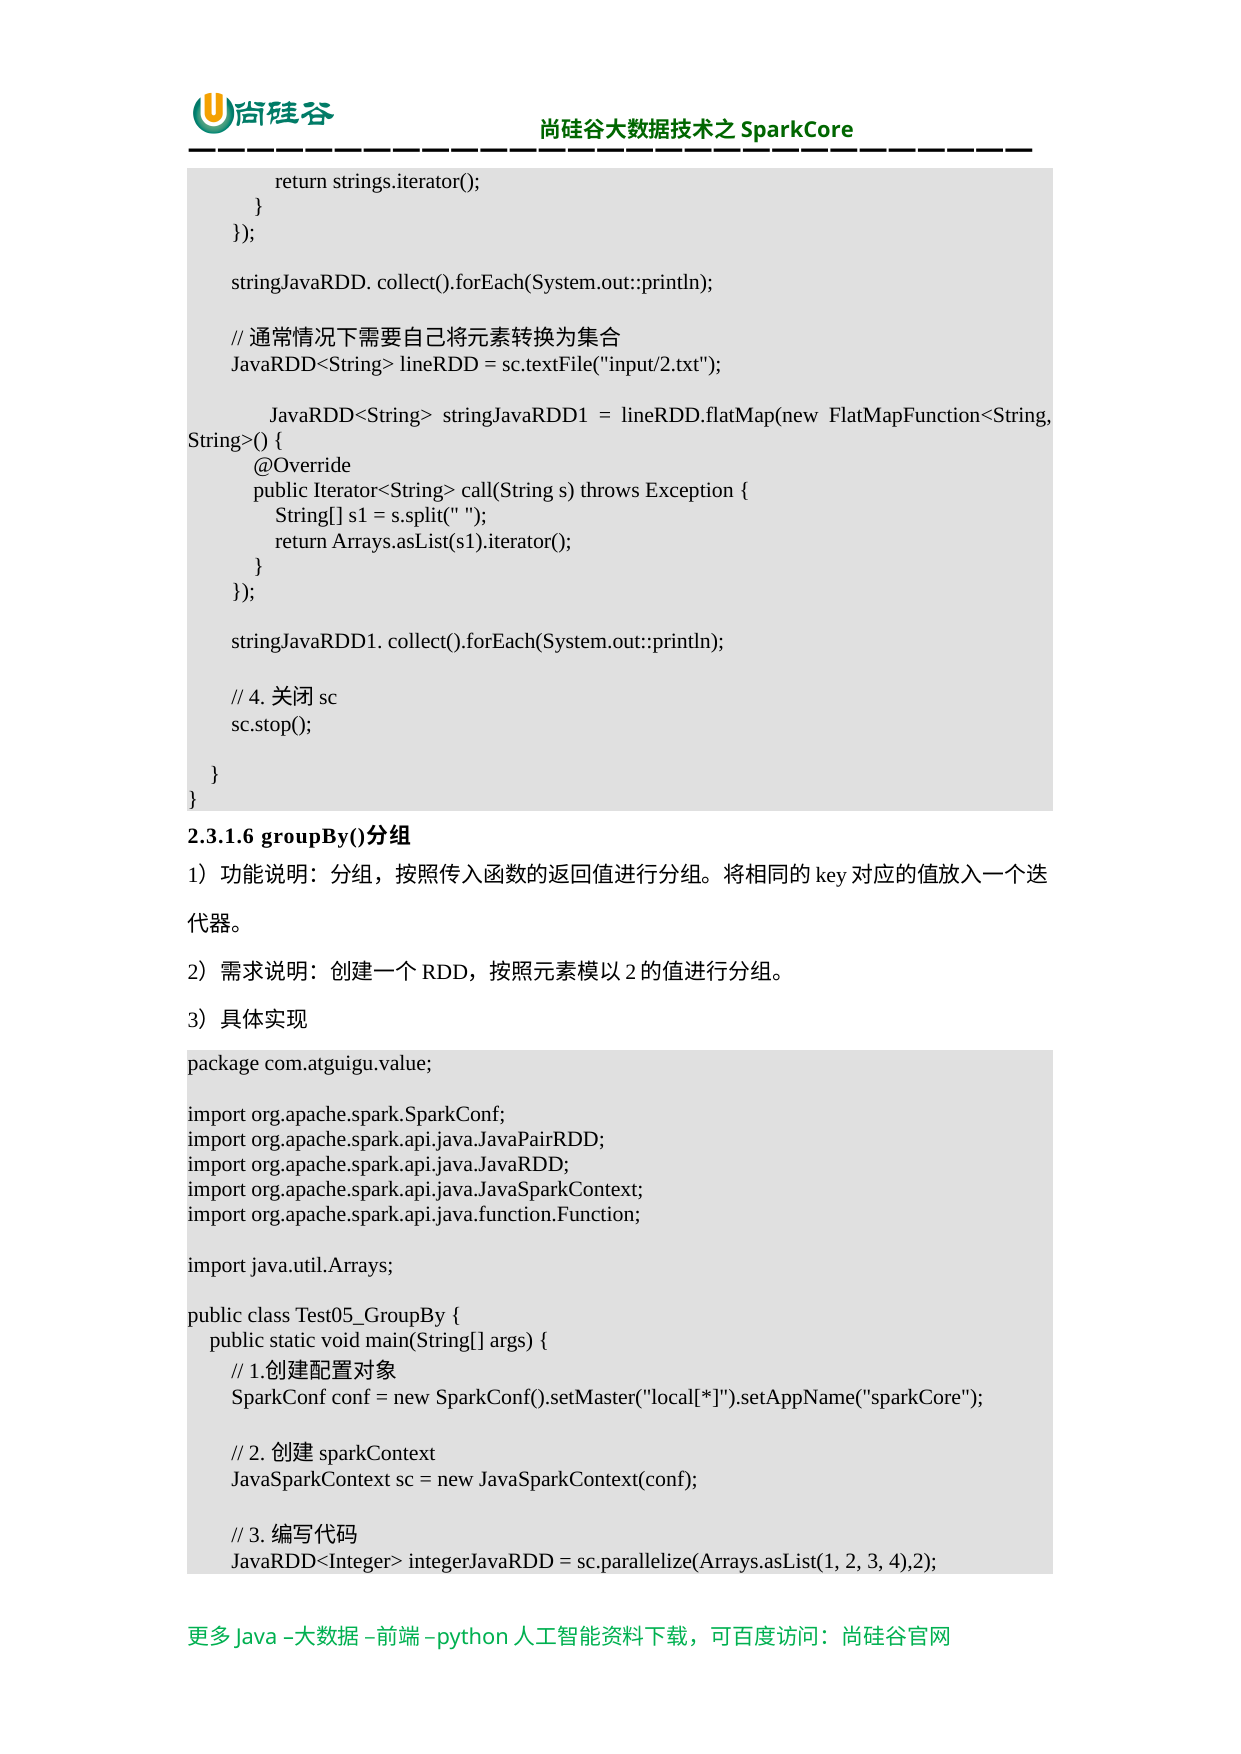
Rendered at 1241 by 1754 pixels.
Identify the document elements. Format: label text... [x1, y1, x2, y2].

text import org.apache.spark.api.java.function.Function; [187, 1201, 1053, 1227]
text 2）需求说明：创建一个RDD，按照元素模以2的值进行分组。 [187, 953, 1053, 986]
text String[] s1 = s.split(" "); [187, 502, 1053, 528]
text } [187, 553, 1053, 578]
text } [187, 786, 1053, 811]
text return strings.iterator(); [187, 168, 1053, 193]
subtitle 2.3.1.6 groupBy()分组 [187, 818, 1053, 850]
text SparkConf conf = new SparkConf().setMaster("local[*]").setAppName("sparkCore"); [187, 1384, 1053, 1409]
text // 3. 编写代码 [187, 1517, 1053, 1548]
text import org.apache.spark.api.java.JavaPairRDD; [187, 1126, 1053, 1151]
text JavaRDD<Integer> integerJavaRDD = sc.parallelize(Arrays.asList(1, 2, 3, 4),2); [187, 1548, 1053, 1574]
text import org.apache.spark.SparkConf; [187, 1101, 1053, 1126]
text package com.atguigu.value; [187, 1050, 1053, 1075]
text stringJavaRDD. collect().forEach(System.out::println); [187, 269, 1053, 294]
text // 通常情况下需要自己将元素转换为集合 [187, 319, 1053, 351]
text }); [187, 219, 1053, 244]
text import org.apache.spark.api.java.JavaSparkContext; [187, 1176, 1053, 1201]
text public static void main(String[] args) { [187, 1327, 1053, 1353]
text @Override [187, 452, 1053, 477]
text // 2. 创建sparkContext [187, 1435, 1053, 1466]
text JavaRDD<String> lineRDD = sc.textFile("input/2.txt"); [187, 351, 1053, 376]
text } [187, 193, 1053, 219]
text public class Test05_GroupBy { [187, 1302, 1053, 1327]
text public Iterator<String> call(String s) throws Exception { [187, 477, 1053, 502]
text } [187, 761, 1053, 786]
text 3）具体实现 [187, 1002, 1053, 1034]
text // 1.创建配置对象 [187, 1353, 1053, 1384]
text import org.apache.spark.api.java.JavaRDD; [187, 1151, 1053, 1176]
text }); [187, 578, 1053, 603]
text JavaSparkContext sc = new JavaSparkContext(conf); [187, 1466, 1053, 1492]
text sc.stop(); [187, 711, 1053, 736]
text 1）功能说明：分组，按照传入函数的返回值进行分组。将相同的key对应的值放入一个迭代器。 [187, 856, 1053, 938]
text JavaRDD<String> stringJavaRDD1 = lineRDD.flatMap(new FlatMapFunction<String, String>() { [187, 402, 1053, 452]
text // 4. 关闭sc [187, 679, 1053, 711]
text stringJavaRDD1. collect().forEach(System.out::println); [187, 628, 1053, 654]
text import java.util.Arrays; [187, 1252, 1053, 1277]
text return Arrays.asList(s1).iterator(); [187, 528, 1053, 553]
